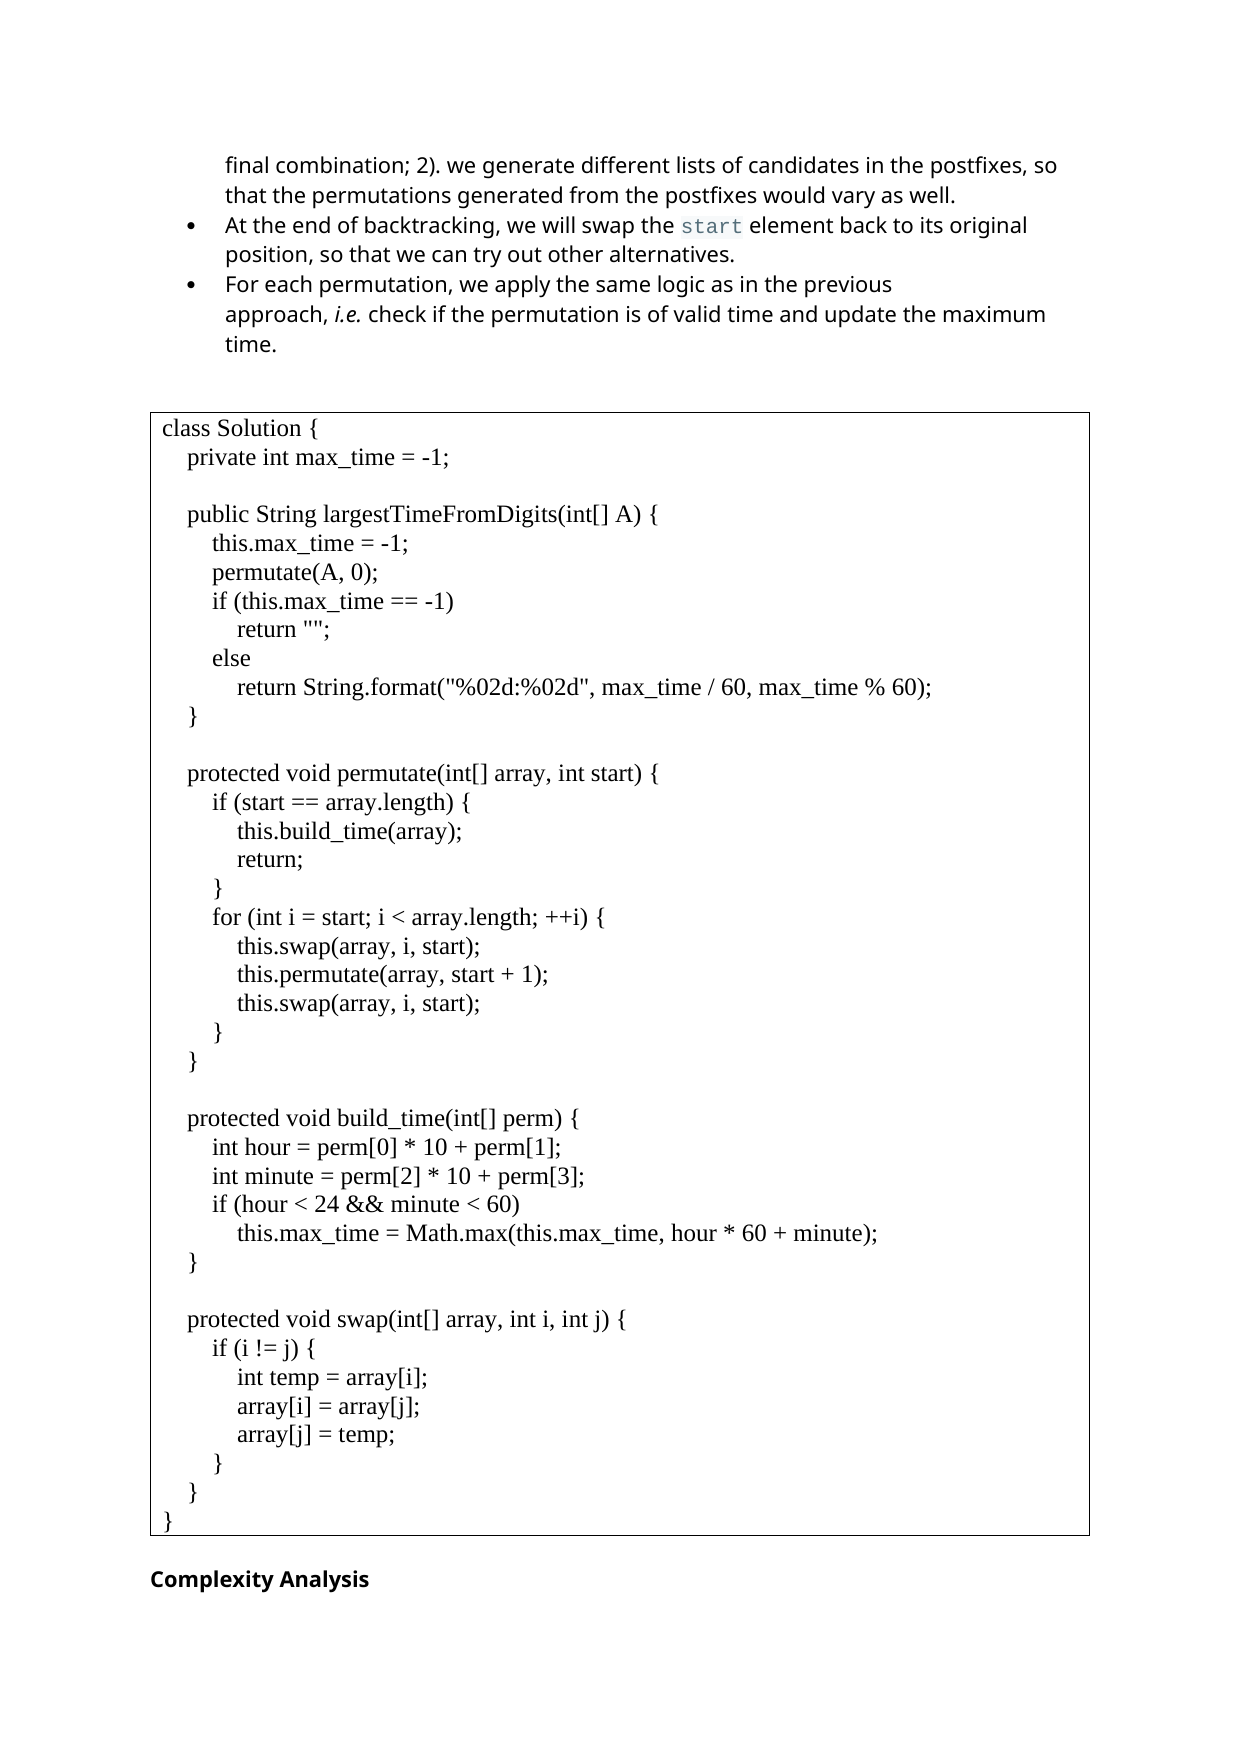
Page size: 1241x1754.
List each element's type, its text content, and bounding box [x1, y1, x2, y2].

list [187, 150, 1090, 209]
list At the end of backtracking, we will swap the start element back to its original position, so that we can try out other alternatives. [187, 209, 1090, 269]
text Complexity Analysis [150, 1564, 1090, 1594]
list For each permutation, we apply the same logic as in the previous approach, i.e. check if the permutation is of valid time and update the maximum time. [187, 269, 1090, 358]
table_header class Solution { private int max_time = -1; public String largestTimeFromDigits(int[] A) { this.max_time = -1; permutate(A, 0); if (this.max_time == -1) return ""; else return String.format("%02d:%02d", max_time / 60, max_time % 60); } protected void permutate(int[] array, int start) { if (start == array.length) { this.build_time(array); return; } for (int i = start; i < array.length; ++i) { this.swap(array, i, start); this.permutate(array, start + 1); this.swap(array, i, start); } } protected void build_time(int[] perm) { int hour = perm[0] * 10 + perm[1]; int minute = perm[2] * 10 + perm[3]; if (hour < 24 && minute < 60) this.max_time = Math.max(this.max_time, hour * 60 + minute); } protected void swap(int[] array, int i, int j) { if (i != j) { int temp = array[i]; array[i] = array[j]; array[j] = temp; } } } [151, 413, 1089, 1534]
